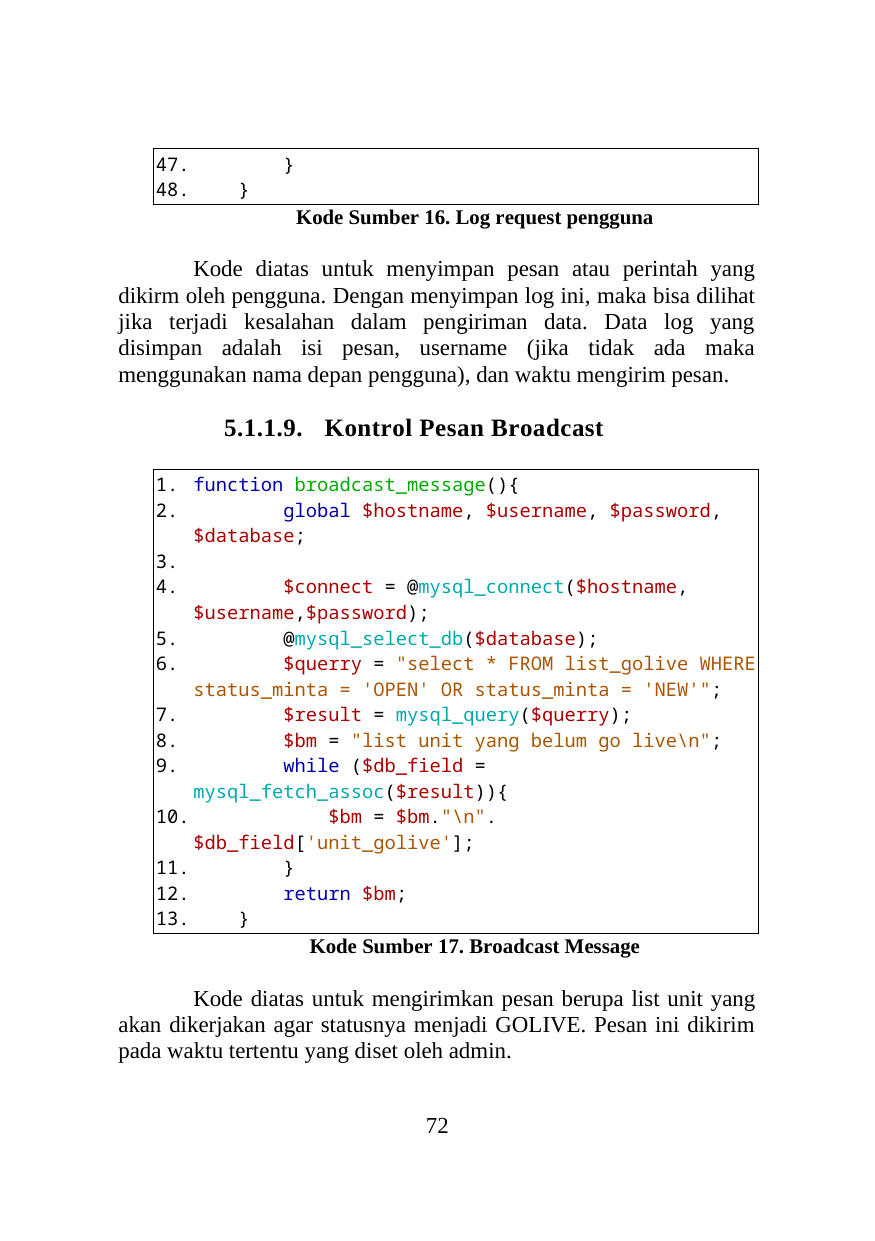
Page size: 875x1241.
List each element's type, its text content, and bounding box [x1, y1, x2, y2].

list $bm = "list unit yang belum go live\n"; [154, 724, 758, 749]
text Kode Sumber 17. Broadcast Message [193, 934, 756, 958]
list } [154, 851, 758, 877]
list $connect = @mysql_connect($hostname,$username,$password); [154, 571, 758, 622]
list $querry = "select * FROM list_golive WHERE status_minta = 'OPEN' OR status_minta = 'NEW'"; [154, 647, 758, 698]
subtitle Kontrol Pesan Broadcast [224, 413, 756, 442]
text Kode diatas untuk mengirimkan pesan berupa list unit yang akan dikerjakan agar statusnya menjadi GOLIVE. Pesan ini dikirim pada waktu tertentu yang diset oleh admin. [118, 985, 756, 1064]
list $bm = $bm."\n".$db_field['unit_golive']; [154, 800, 758, 851]
list while ($db_field = mysql_fetch_assoc($result)){ [154, 749, 758, 800]
list return $bm; [154, 877, 758, 902]
list @mysql_select_db($database); [154, 622, 758, 647]
list $result = mysql_query($querry); [154, 698, 758, 724]
list } [154, 173, 758, 204]
list } [154, 902, 758, 933]
list global $hostname, $username, $password, $database; [154, 494, 758, 548]
list } [154, 149, 758, 173]
text Kode Sumber 16. Log request pengguna [193, 205, 756, 229]
list function broadcast_message(){ [154, 470, 758, 494]
text Kode diatas untuk menyimpan pesan atau perintah yang dikirm oleh pengguna. Dengan menyimpan log ini, maka bisa dilihat jika terjadi kesalahan dalam pengiriman data. Data log yang disimpan adalah isi pesan, username (jika tidak ada maka menggunakan nama depan pengguna), dan waktu mengirim pesan. [118, 255, 756, 387]
